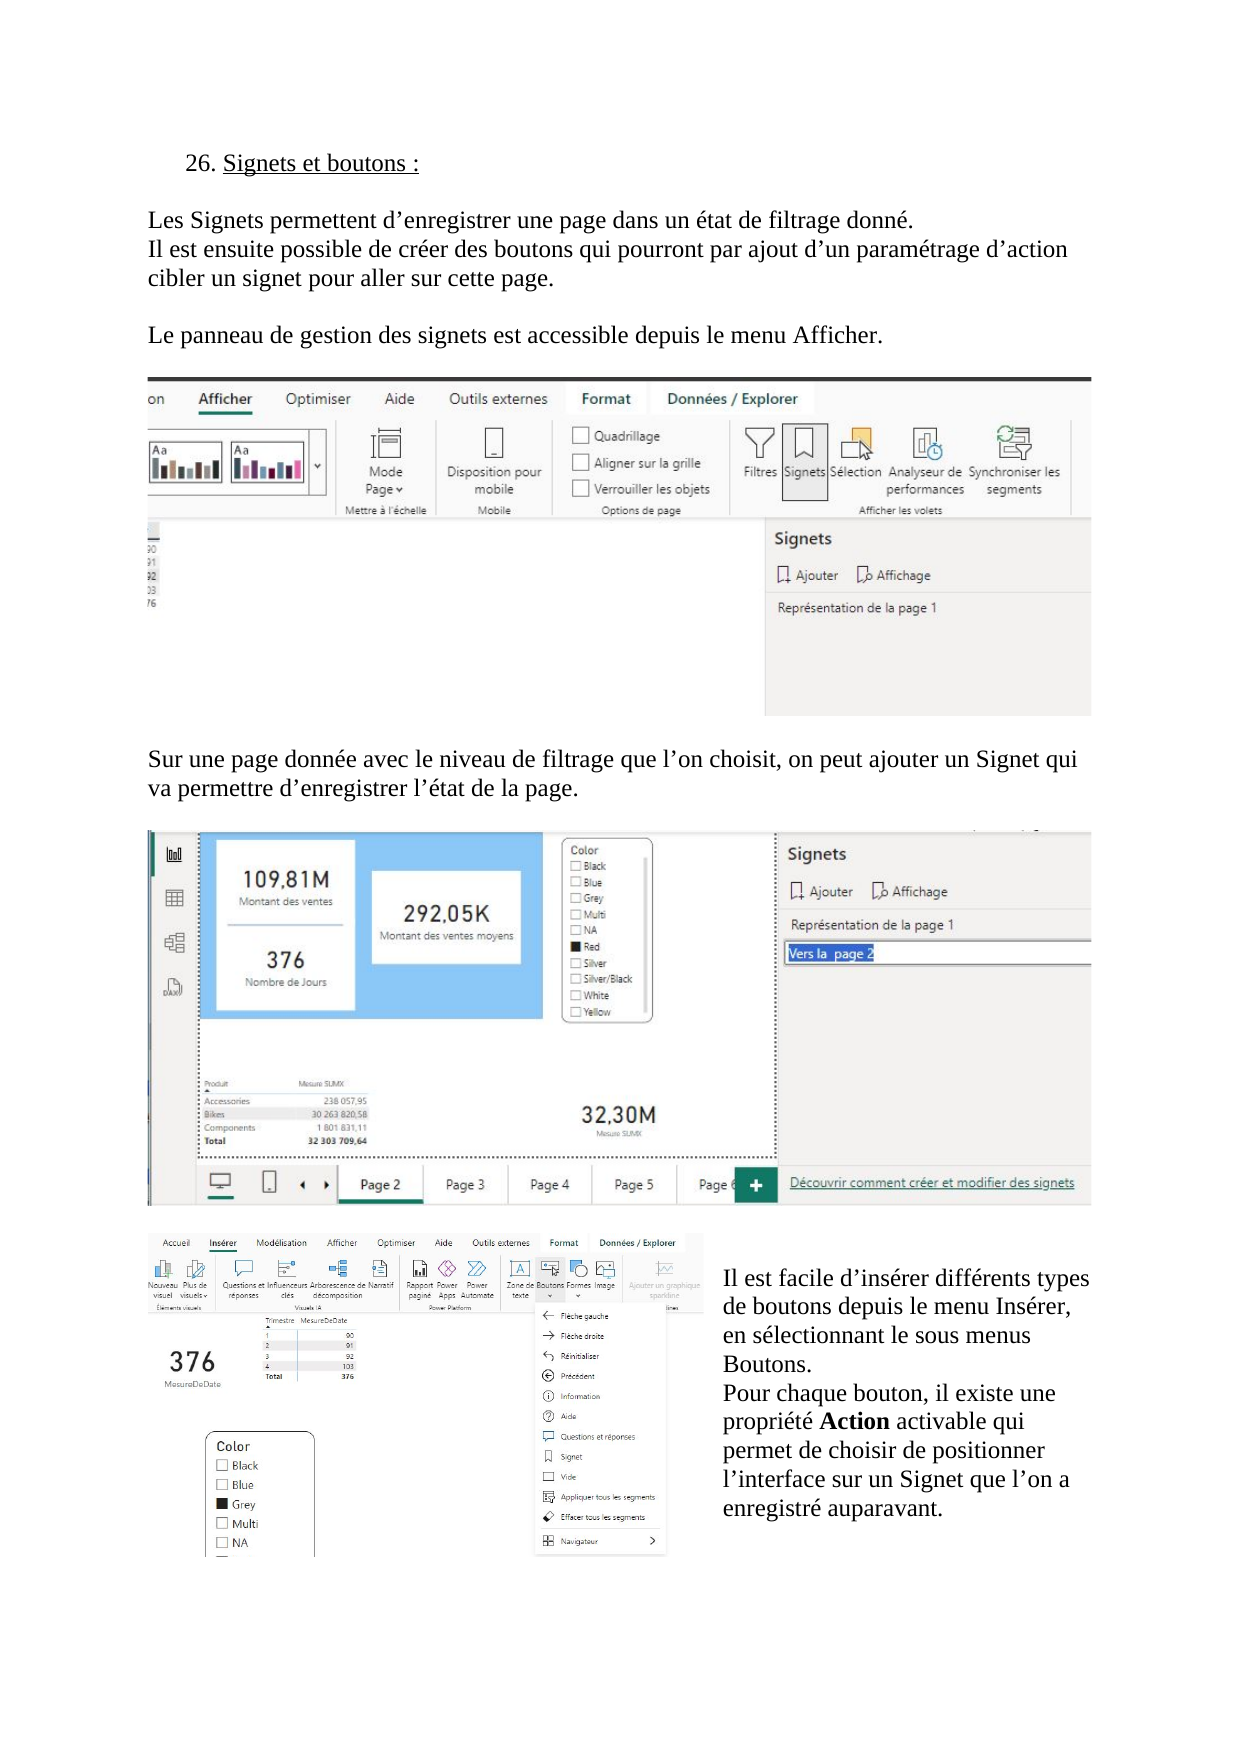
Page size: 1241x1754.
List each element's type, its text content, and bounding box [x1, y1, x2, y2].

text Le panneau de gestion des signets est accessible depuis le menu Afficher. [148, 320, 1093, 349]
text Il est ensuite possible de créer des boutons qui pourront par ajout d’un paramétrage d’action cibler un signet pour aller sur cette page. [148, 234, 1093, 291]
list Signets et boutons : [185, 148, 1093, 176]
text Sur une page donnée avec le niveau de filtrage que l’on choisit, on peut ajouter un Signet qui va permettre d’enregistrer l’état de la page. [148, 744, 1093, 801]
picture [147, 377, 1092, 716]
picture [147, 1233, 704, 1556]
picture [147, 830, 1092, 1206]
text Les Signets permettent d’enregistrer une page dans un état de filtrage donné. [148, 205, 1093, 234]
text Il est facile d’insérer différents types de boutons depuis le menu Insérer, en sélectionnant le sous menus Boutons. [704, 1234, 1093, 1378]
text Pour chaque bouton, il existe une propriété Action activable qui permet de choisir de positionner l’interface sur un Signet que l’on a enregistré auparavant. [704, 1378, 1093, 1521]
